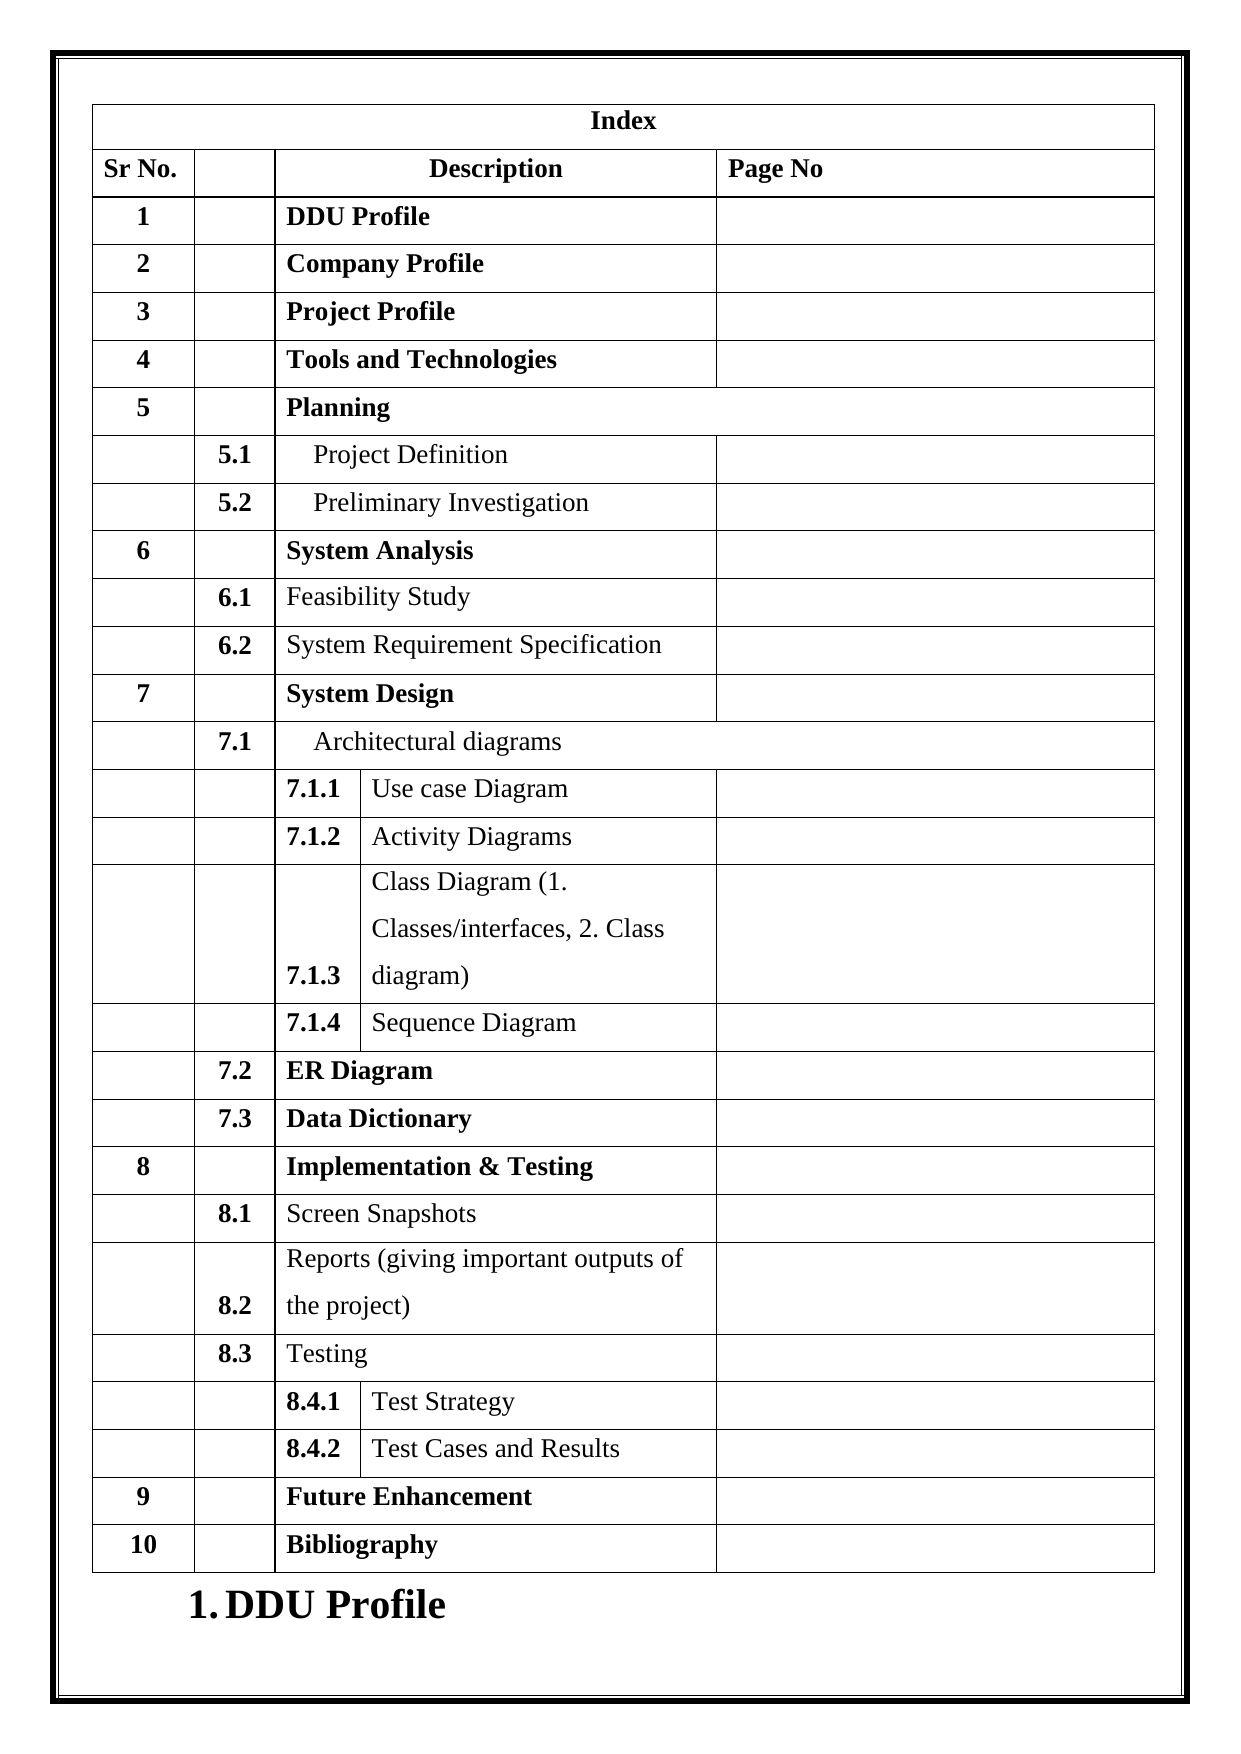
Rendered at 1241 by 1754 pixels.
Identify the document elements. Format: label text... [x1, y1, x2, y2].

table_cell [717, 675, 1154, 721]
table_cell Class Diagram (1. Classes/interfaces, 2. Class diagram) [361, 865, 716, 1003]
table_cell 8.4.1 [276, 1382, 360, 1429]
table_cell Data Dictionary [276, 1100, 716, 1146]
table_cell [93, 1335, 194, 1381]
table_cell [195, 293, 274, 339]
table_cell 7.1.2 [276, 818, 360, 864]
table_cell Description [276, 150, 716, 196]
table_cell [717, 1430, 1154, 1477]
table_header Index [93, 105, 1154, 149]
table_cell [195, 818, 274, 864]
table_cell [195, 531, 274, 578]
table_cell [717, 865, 1154, 1003]
table_cell Screen Snapshots [276, 1195, 716, 1242]
table_cell 5 [93, 388, 194, 435]
table_cell [195, 198, 274, 244]
table_cell Feasibility Study [276, 579, 716, 626]
table_cell [195, 1525, 274, 1572]
table_cell 10 [93, 1525, 194, 1572]
table_cell [717, 436, 1154, 483]
table_cell [195, 245, 274, 292]
table_cell 6 [93, 531, 194, 578]
table_cell [93, 1052, 194, 1098]
table_cell Test Cases and Results [361, 1430, 716, 1477]
table_cell [717, 293, 1154, 339]
table_cell 6.2 [195, 627, 274, 673]
table_cell 7.1.4 [276, 1004, 360, 1051]
table_cell [195, 388, 274, 435]
table_cell [717, 1100, 1154, 1146]
table_cell System Analysis [276, 531, 716, 578]
table_cell Reports (giving important outputs of the project) [276, 1243, 716, 1333]
table_cell Preliminary Investigation [276, 484, 716, 530]
table_cell Page No [717, 150, 1154, 196]
table_cell Project Definition [276, 436, 716, 483]
table_cell [717, 579, 1154, 626]
table_cell [195, 865, 274, 1003]
table_cell [717, 245, 1154, 292]
table_cell Sr No. [93, 150, 194, 196]
table_cell [93, 1195, 194, 1242]
table_cell [717, 770, 1154, 817]
table_cell [717, 1525, 1154, 1572]
table_cell 8 [93, 1147, 194, 1194]
table_cell 7.1.1 [276, 770, 360, 817]
table_cell [195, 1478, 274, 1524]
table_cell 7 [93, 675, 194, 721]
table_cell [93, 770, 194, 817]
table_cell [93, 579, 194, 626]
table_cell [717, 1478, 1154, 1524]
table_cell Company Profile [276, 245, 716, 292]
table_cell [93, 818, 194, 864]
table_cell Sequence Diagram [361, 1004, 716, 1051]
table_cell [717, 1195, 1154, 1242]
table_cell 5.2 [195, 484, 274, 530]
table_cell [93, 484, 194, 530]
table_cell Architectural diagrams [276, 722, 1154, 769]
table_cell [717, 1004, 1154, 1051]
table_cell [717, 1243, 1154, 1333]
table_cell Test Strategy [361, 1382, 716, 1429]
table_cell [717, 1052, 1154, 1098]
table_cell [93, 1243, 194, 1333]
table_cell System Design [276, 675, 716, 721]
table_cell Future Enhancement [276, 1478, 716, 1524]
table_cell [717, 818, 1154, 864]
table_cell [717, 1382, 1154, 1429]
table_cell [195, 1382, 274, 1429]
table_cell System Requirement Specification [276, 627, 716, 673]
table_cell [93, 722, 194, 769]
table_cell [195, 150, 274, 196]
table_cell Tools and Technologies [276, 341, 716, 387]
table_cell 7.1.3 [276, 865, 360, 1003]
table_cell 8.3 [195, 1335, 274, 1381]
table_cell Activity Diagrams [361, 818, 716, 864]
table_cell Use case Diagram [361, 770, 716, 817]
table_cell Bibliography [276, 1525, 716, 1572]
table_cell 4 [93, 341, 194, 387]
table_cell 7.2 [195, 1052, 274, 1098]
table_cell 3 [93, 293, 194, 339]
table_cell 5.1 [195, 436, 274, 483]
table_cell 8.1 [195, 1195, 274, 1242]
table_cell 8.4.2 [276, 1430, 360, 1477]
table_cell 9 [93, 1478, 194, 1524]
table_cell [717, 484, 1154, 530]
table_cell [93, 627, 194, 673]
table_cell [717, 531, 1154, 578]
table_cell [717, 1335, 1154, 1381]
table_cell [195, 1004, 274, 1051]
table_cell [93, 1004, 194, 1051]
table_cell ER Diagram [276, 1052, 716, 1098]
table_cell 1 [93, 198, 194, 244]
table_cell Implementation & Testing [276, 1147, 716, 1194]
table_cell DDU Profile [276, 198, 716, 244]
table_cell 7.3 [195, 1100, 274, 1146]
table_cell 6.1 [195, 579, 274, 626]
table_cell Planning [276, 388, 1154, 435]
table_cell Testing [276, 1335, 716, 1381]
table_cell [717, 1147, 1154, 1194]
table_cell [93, 1430, 194, 1477]
table_cell [195, 341, 274, 387]
list DDU Profile [187, 1579, 1090, 1627]
table_cell Project Profile [276, 293, 716, 339]
table_cell [195, 675, 274, 721]
table_cell [717, 627, 1154, 673]
table_cell [93, 1100, 194, 1146]
table_cell [717, 198, 1154, 244]
table_cell [195, 1147, 274, 1194]
table_cell [93, 436, 194, 483]
table_cell [93, 1382, 194, 1429]
table_cell [93, 865, 194, 1003]
table_cell 2 [93, 245, 194, 292]
table_cell [717, 341, 1154, 387]
table_cell 7.1 [195, 722, 274, 769]
table_cell 8.2 [195, 1243, 274, 1333]
table_cell [195, 1430, 274, 1477]
table_cell [195, 770, 274, 817]
